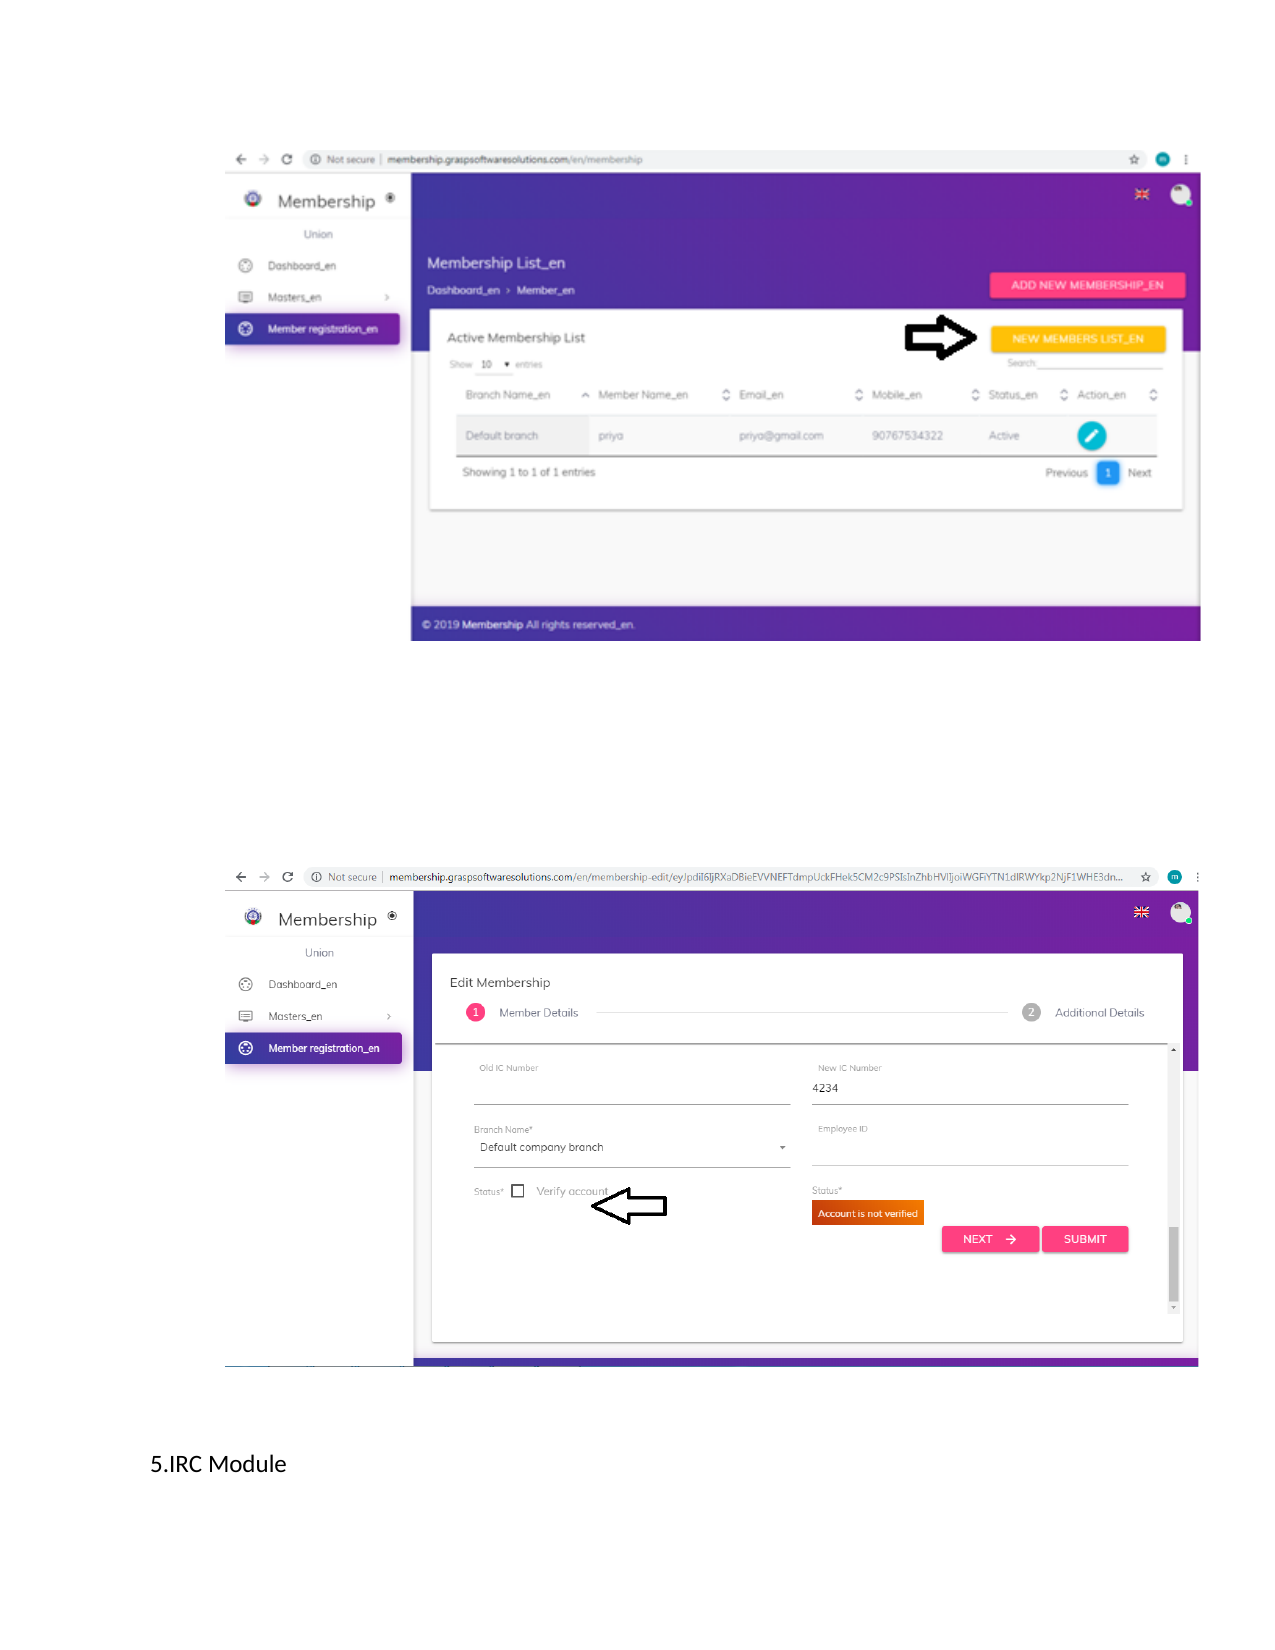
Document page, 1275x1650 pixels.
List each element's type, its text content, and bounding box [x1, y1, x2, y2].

picture [225, 865, 1199, 1367]
text 5.IRC Module [150, 1448, 1125, 1478]
picture [225, 150, 1204, 641]
